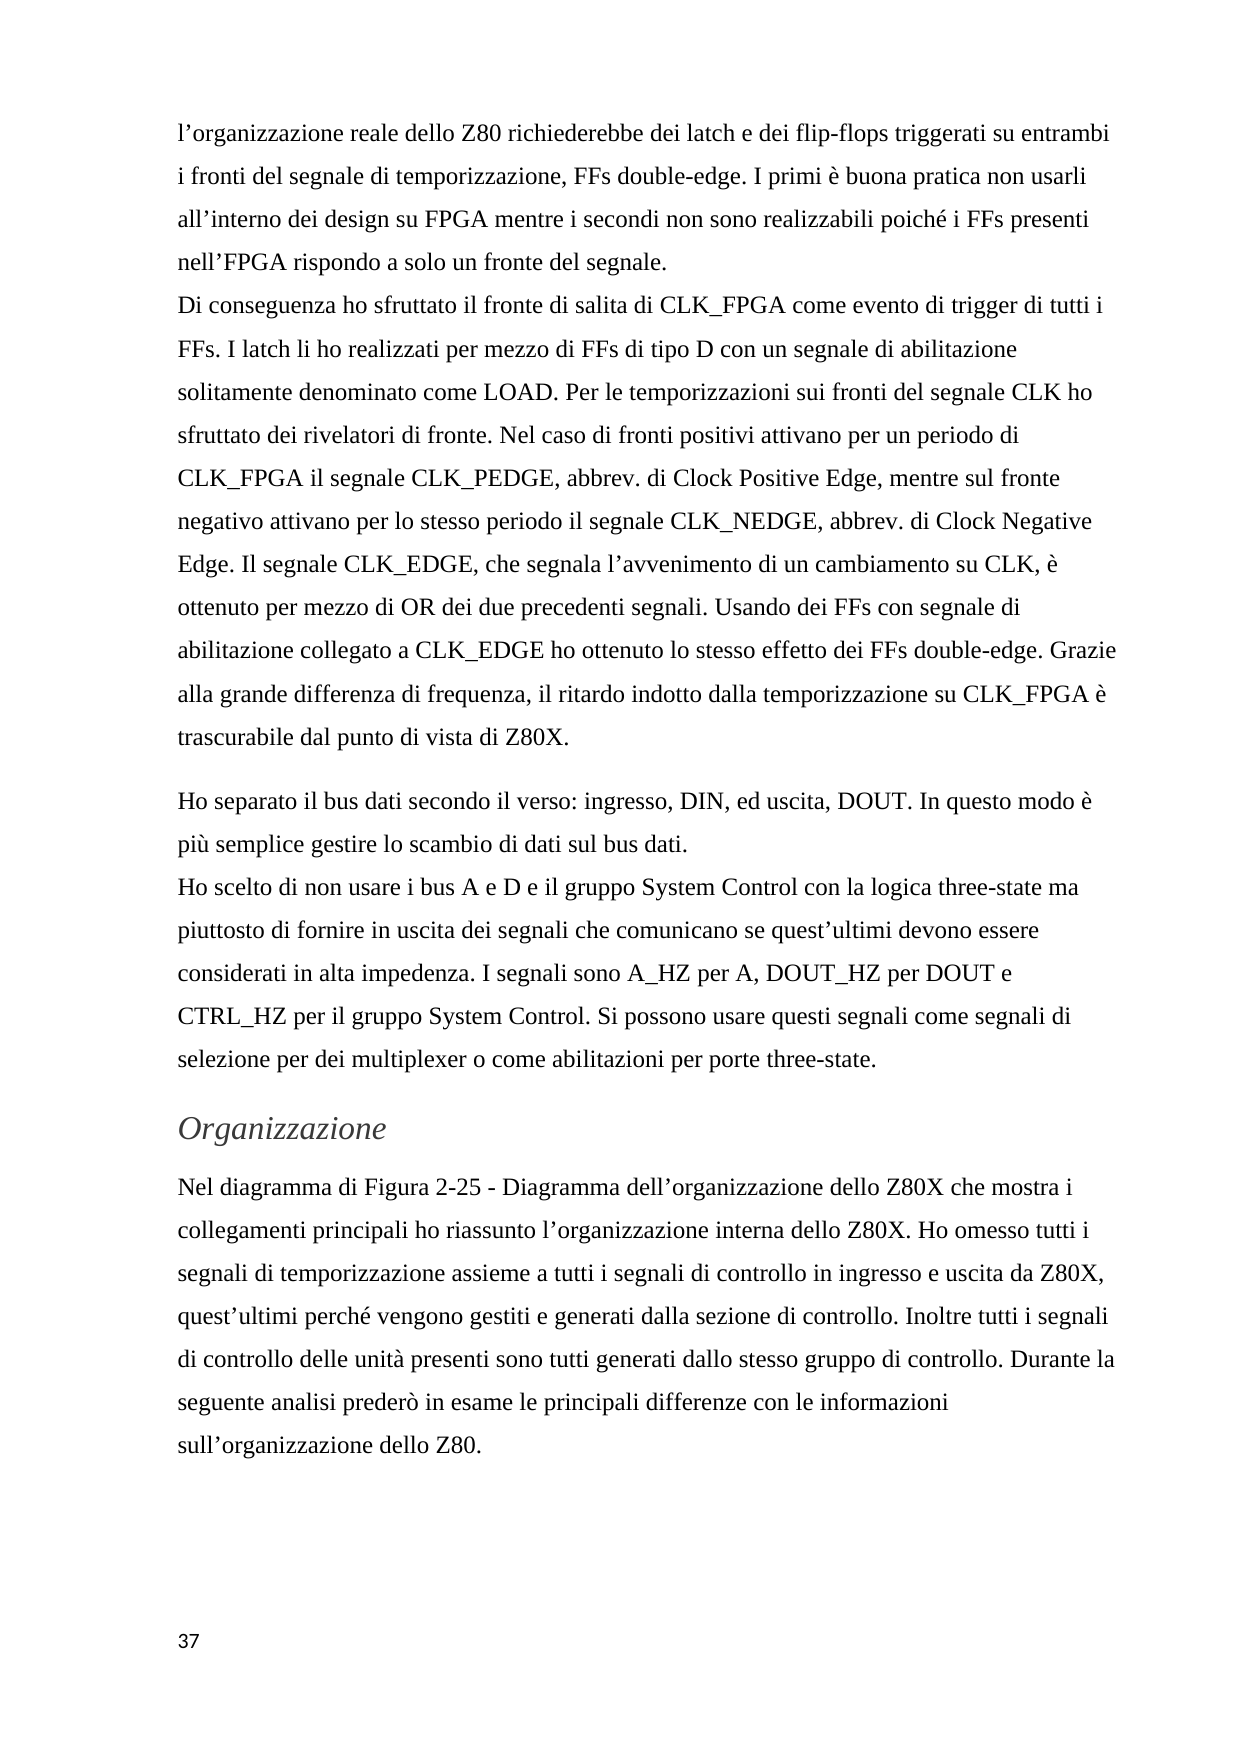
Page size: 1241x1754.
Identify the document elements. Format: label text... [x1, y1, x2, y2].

text Ho separato il bus dati secondo il verso: ingresso, DIN, ed uscita, DOUT. In questo modo è più semplice gestire lo scambio di dati sul bus dati. Ho scelto di non usare i bus A e D e il gruppo System Control con la logica three-state ma piuttosto di fornire in uscita dei segnali che comunicano se quest’ultimi devono essere considerati in alta impedenza. I segnali sono A_HZ per A, DOUT_HZ per DOUT e CTRL_HZ per il gruppo System Control. Si possono usare questi segnali come segnali di selezione per dei multiplexer o come abilitazioni per porte three-state. [177, 786, 1122, 1073]
subtitle Organizzazione [177, 1108, 1122, 1147]
